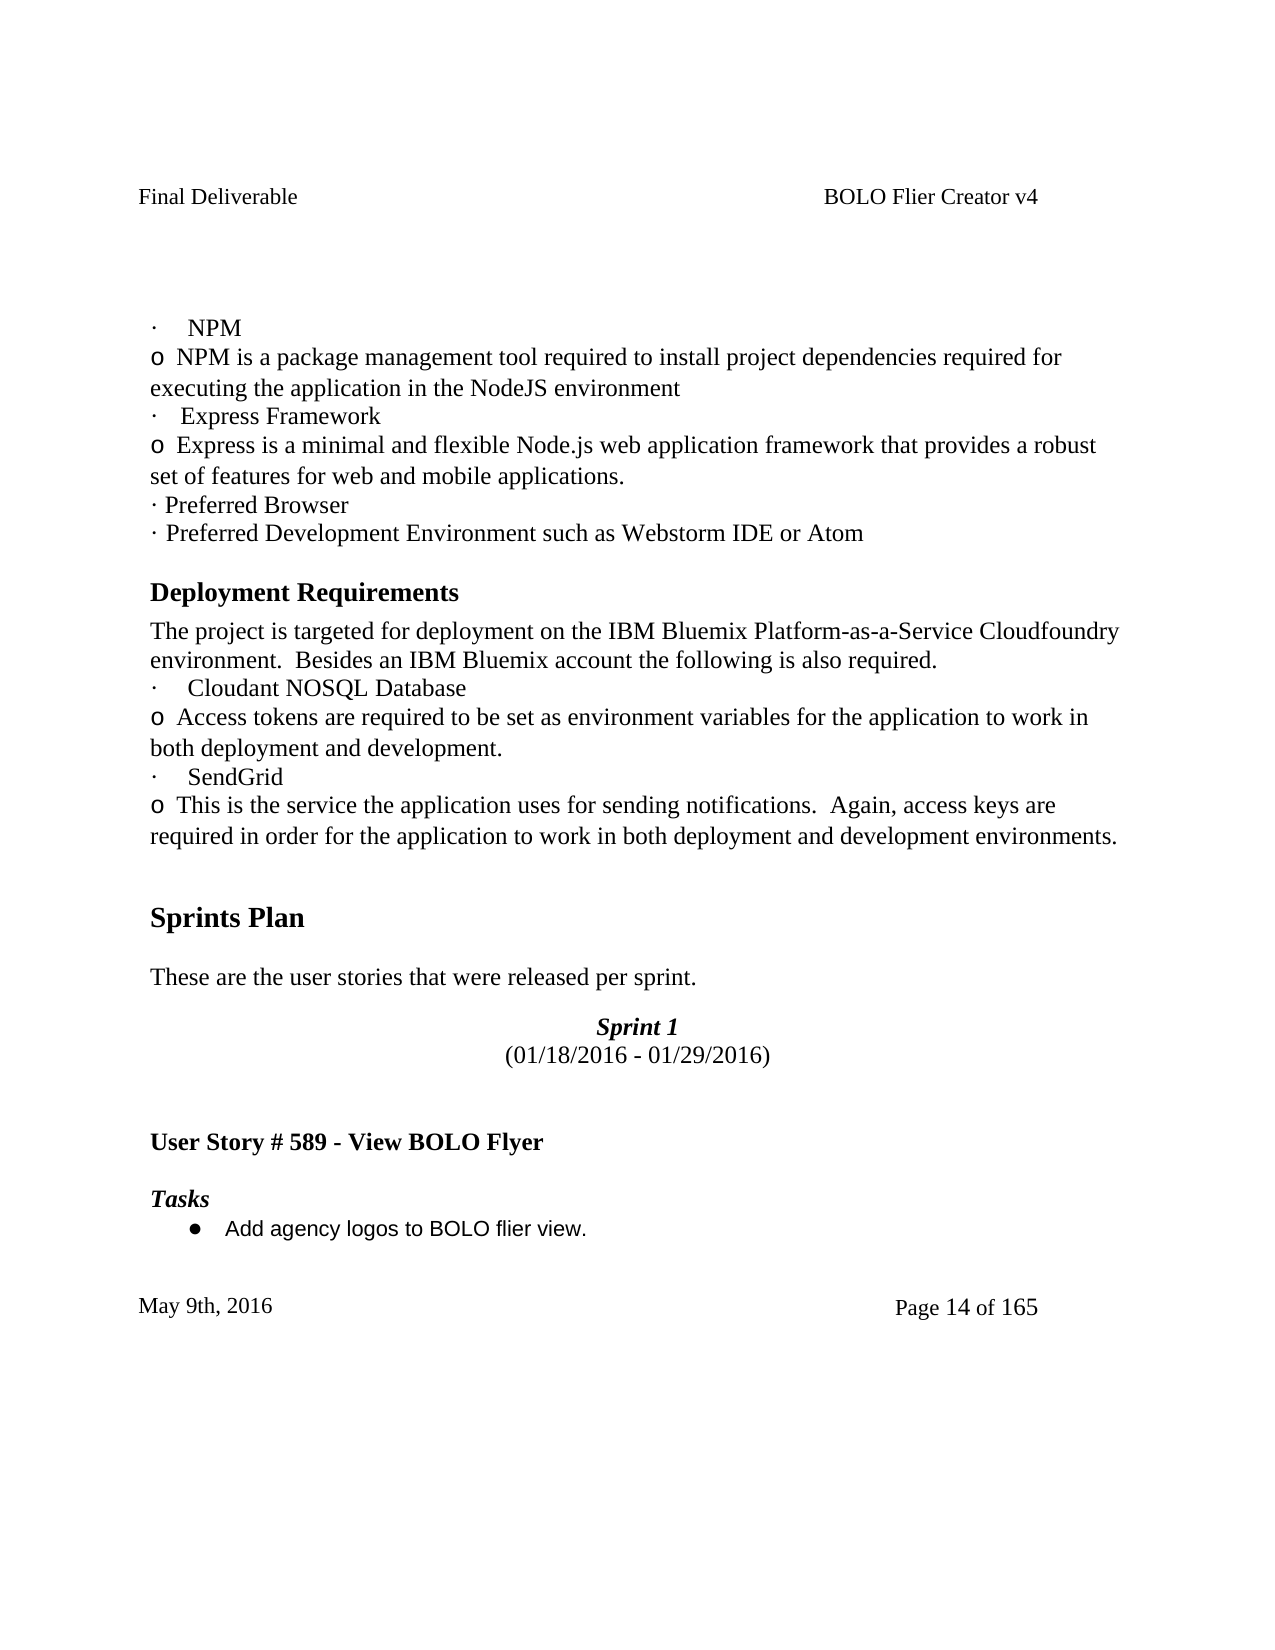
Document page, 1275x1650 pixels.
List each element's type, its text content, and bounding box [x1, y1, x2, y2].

text Tasks [150, 1184, 1125, 1213]
text User Story # 589 - View BOLO Flyer [150, 1127, 1125, 1155]
text The project is targeted for deployment on the IBM Bluemix Platform-as-a-Service Cloudfoundry environment. Besides an IBM Bluemix account the following is also required. [150, 616, 1125, 673]
text · Cloudant NOSQL Database [150, 673, 1125, 702]
subtitle Sprint 1 [150, 1012, 1125, 1040]
text o NPM is a package management tool required to install project dependencies required for executing the application in the NodeJS environment [150, 342, 1125, 401]
text (01/18/2016 - 01/29/2016) [150, 1040, 1125, 1069]
text · NPM [150, 313, 1125, 342]
text These are the user stories that were released per sprint. [150, 962, 1125, 991]
text · SendGrid [150, 762, 1125, 791]
text o This is the service the application uses for sending notifications. Again, access keys are required in order for the application to work in both deployment and development environments. [150, 791, 1125, 850]
text o Express is a minimal and flexible Node.js web application framework that provides a robust set of features for web and mobile applications. [150, 430, 1125, 490]
text o Access tokens are required to be set as environment variables for the application to work in both deployment and development. [150, 702, 1125, 762]
subtitle Deployment Requirements [150, 576, 1125, 608]
text · Preferred Development Environment such as Webstorm IDE or Atom [150, 518, 1125, 547]
subtitle Sprints Plan [150, 900, 1125, 933]
text · Preferred Browser [150, 490, 1125, 518]
text · Express Framework [150, 401, 1125, 430]
list Add agency logos to BOLO flier view. [187, 1213, 1125, 1242]
